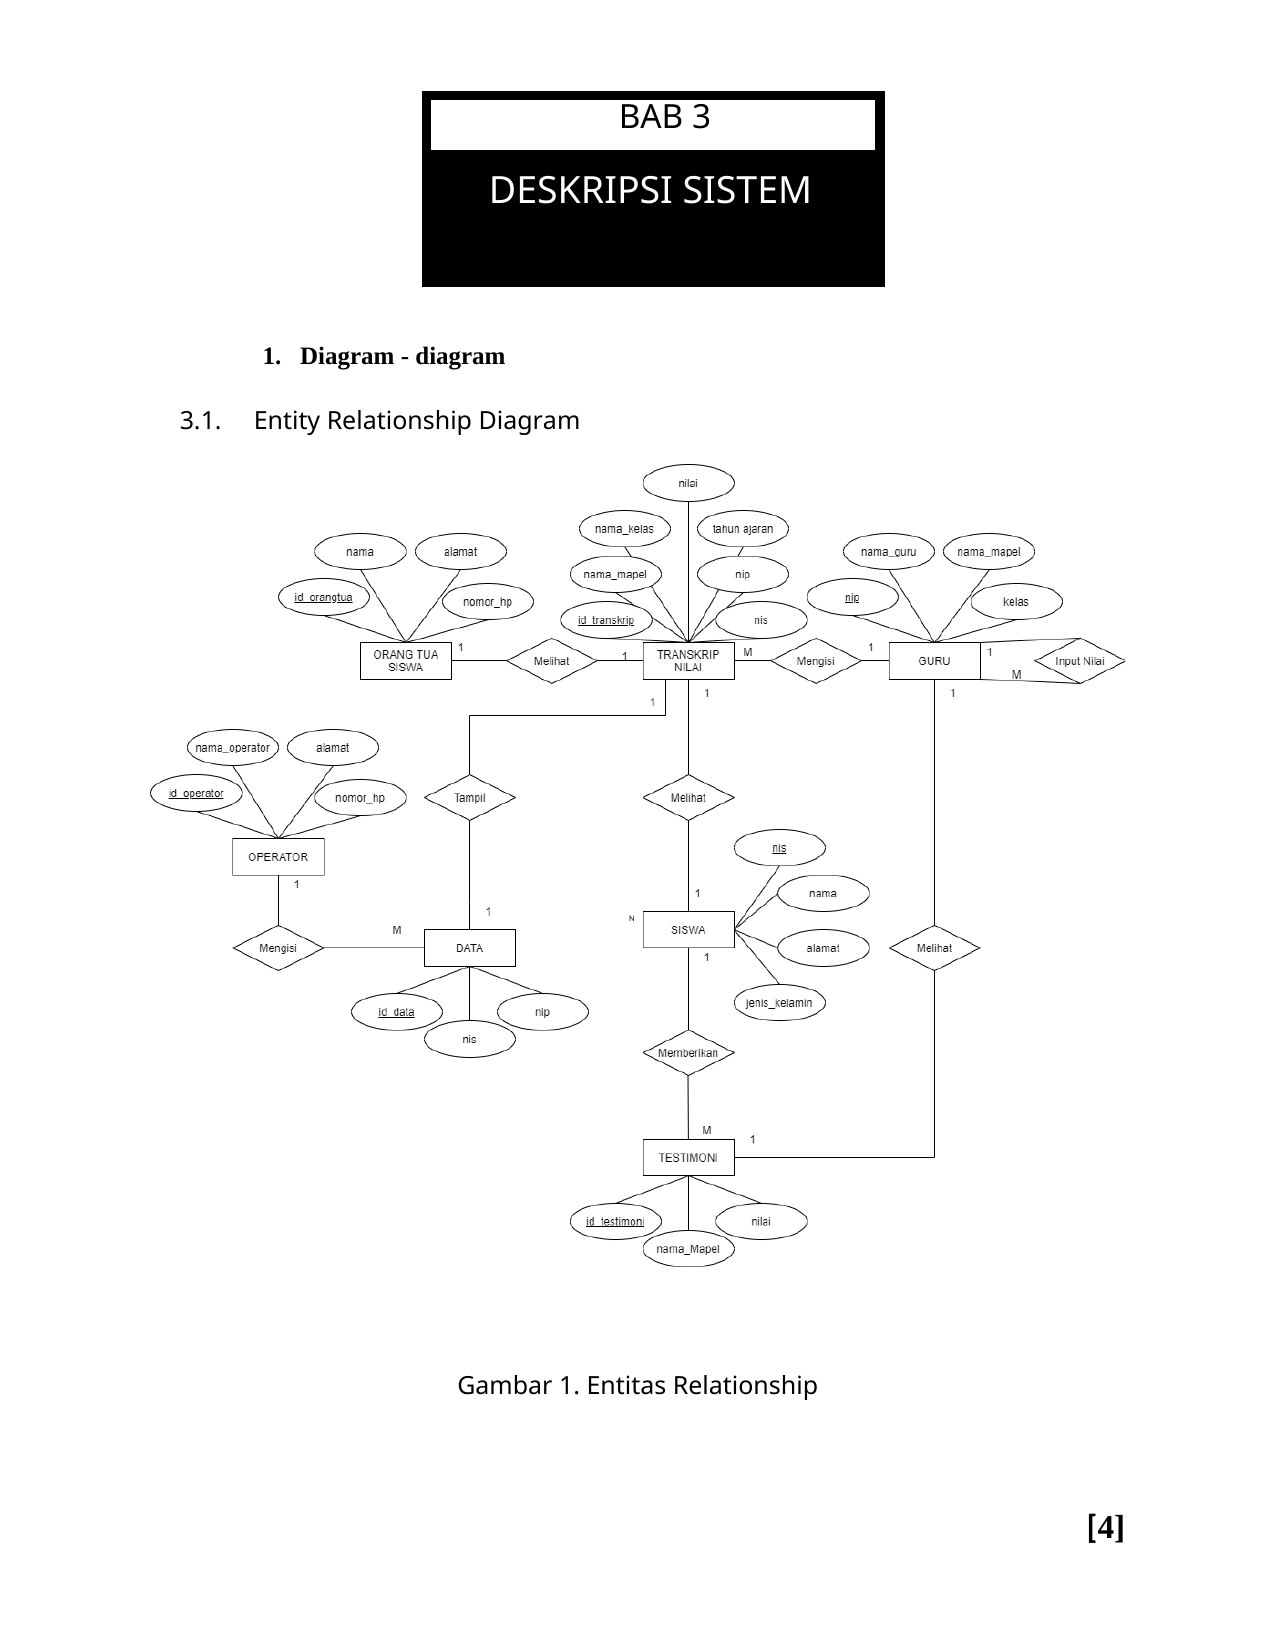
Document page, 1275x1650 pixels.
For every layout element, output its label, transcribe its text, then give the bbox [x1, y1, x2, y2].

text Gambar 1. Entitas Relationship [150, 1368, 1125, 1402]
list Diagram - diagram [262, 341, 1125, 369]
list Entity Relationship Diagram [179, 403, 1125, 437]
picture [150, 464, 1125, 1267]
